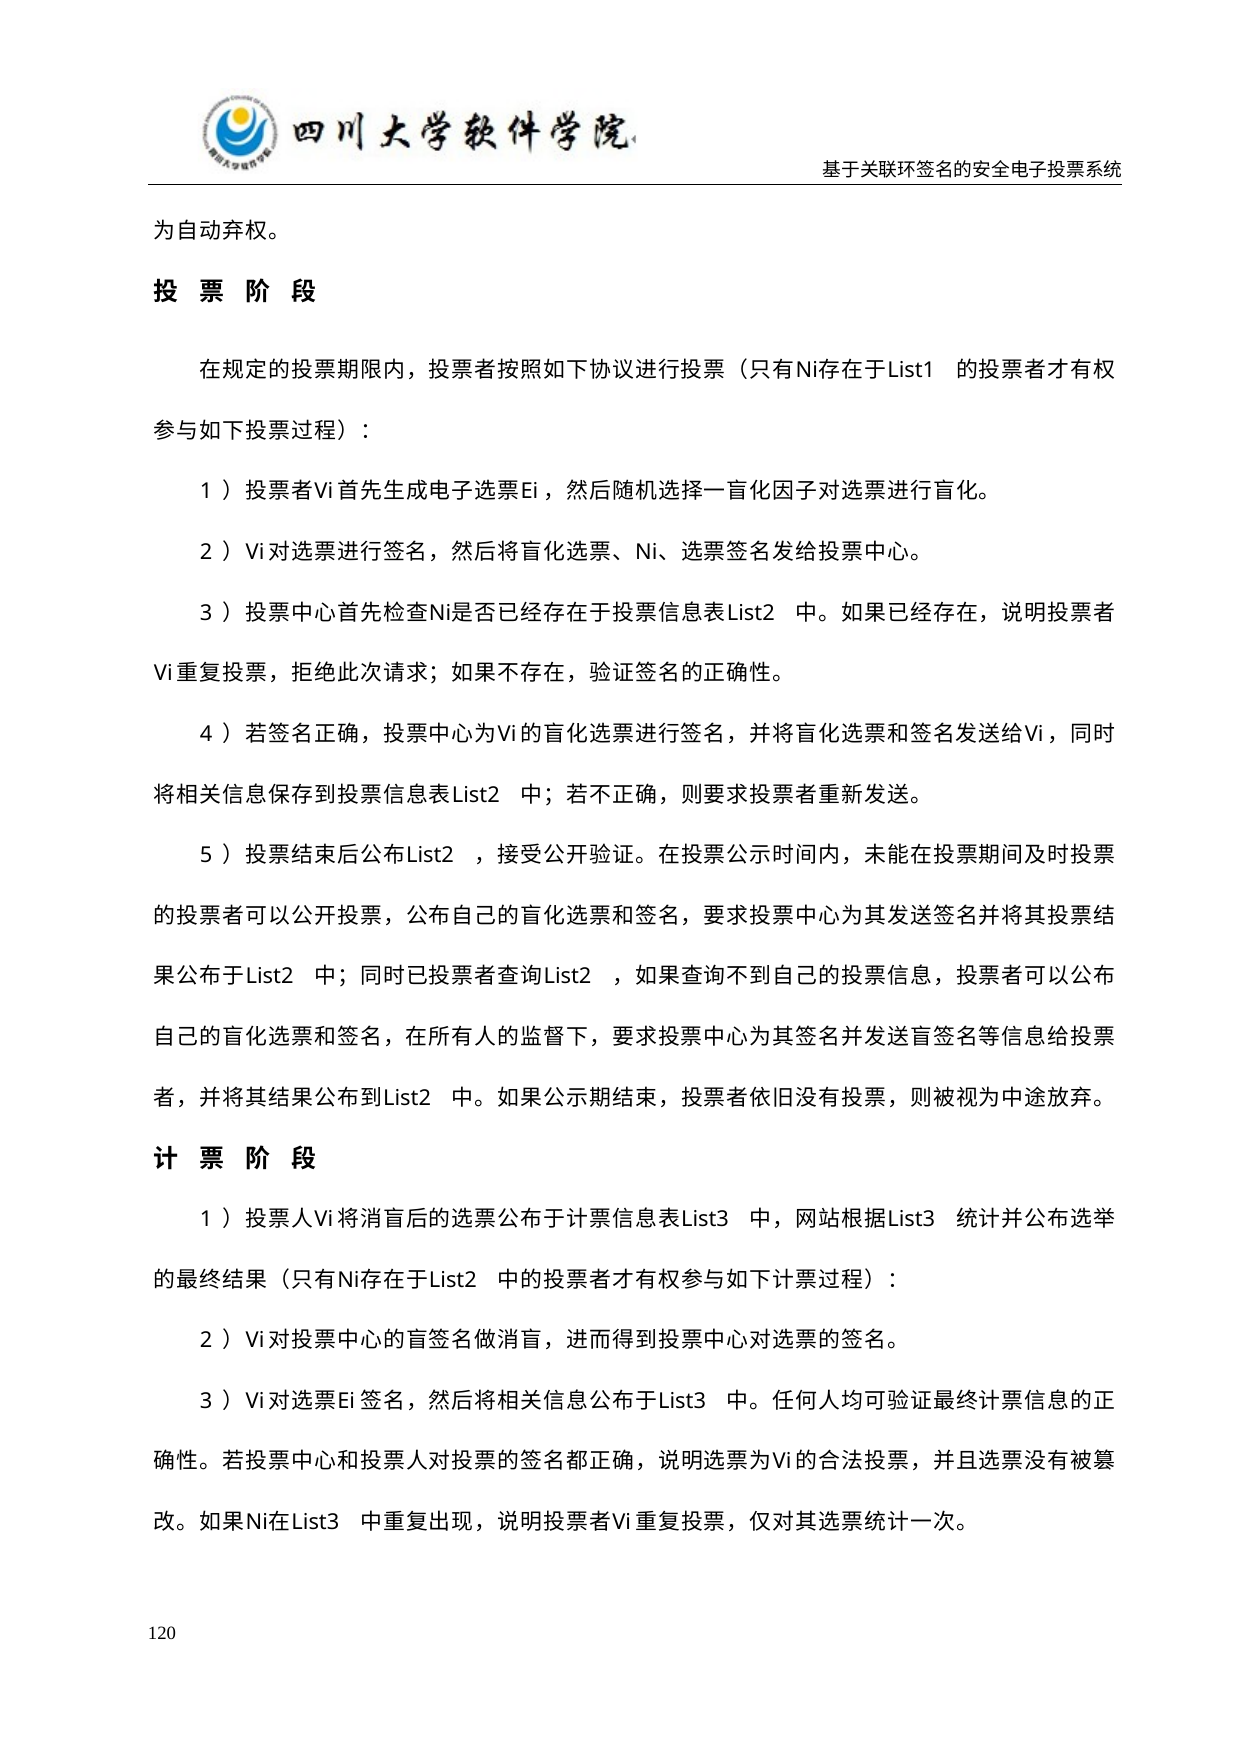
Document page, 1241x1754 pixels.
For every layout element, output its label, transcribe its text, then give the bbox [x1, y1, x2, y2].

text 2）Vi对选票进行签名，然后将盲化选票、Ni、选票签名发给投票中心。 [154, 520, 1116, 580]
text 3）Vi对选票Ei签名，然后将相关信息公布于List3中。任何人均可验证最终计票信息的正确性。若投票中心和投票人对投票的签名都正确，说明选票为Vi的合法投票，并且选票没有被篡改。如果Ni在List3中重复出现，说明投票者Vi重复投票，仅对其选票统计一次。 [154, 1368, 1116, 1550]
text 5）投票结束后公布List2，接受公开验证。在投票公示时间内，未能在投票期间及时投票的投票者可以公开投票，公布自己的盲化选票和签名，要求投票中心为其发送签名并将其投票结果公布于List2中；同时已投票者查询List2，如果查询不到自己的投票信息，投票者可以公布自己的盲化选票和签名，在所有人的监督下，要求投票中心为其签名并发送盲签名等信息给投票者，并将其结果公布到List2中。如果公示期结束，投票者依旧没有投票，则被视为中途放弃。 [154, 823, 1116, 1126]
text 1）投票者Vi首先生成电子选票Ei，然后随机选择一盲化因子对选票进行盲化。 [154, 459, 1116, 520]
text 2）Vi对投票中心的盲签名做消盲，进而得到投票中心对选票的签名。 [154, 1308, 1116, 1368]
text 1）投票人Vi将消盲后的选票公布于计票信息表List3中，网站根据List3统计并公布选举的最终结果（只有Ni存在于List2中的投票者才有权参与如下计票过程）： [154, 1187, 1116, 1308]
text 4）若签名正确，投票中心为Vi的盲化选票进行签名，并将盲化选票和签名发送给Vi，同时将相关信息保存到投票信息表List2中；若不正确，则要求投票者重新发送。 [154, 702, 1116, 823]
text 3）投票中心首先检查Ni是否已经存在于投票信息表List2中。如果已经存在，说明投票者Vi重复投票，拒绝此次请求；如果不存在，验证签名的正确性。 [154, 580, 1116, 702]
text 投票阶段 [154, 259, 1116, 320]
picture [197, 88, 639, 177]
text 计票阶段 [154, 1126, 1116, 1187]
text 在规定的投票期限内，投票者按照如下协议进行投票（只有Ni存在于List1的投票者才有权参与如下投票过程）： [154, 338, 1116, 459]
